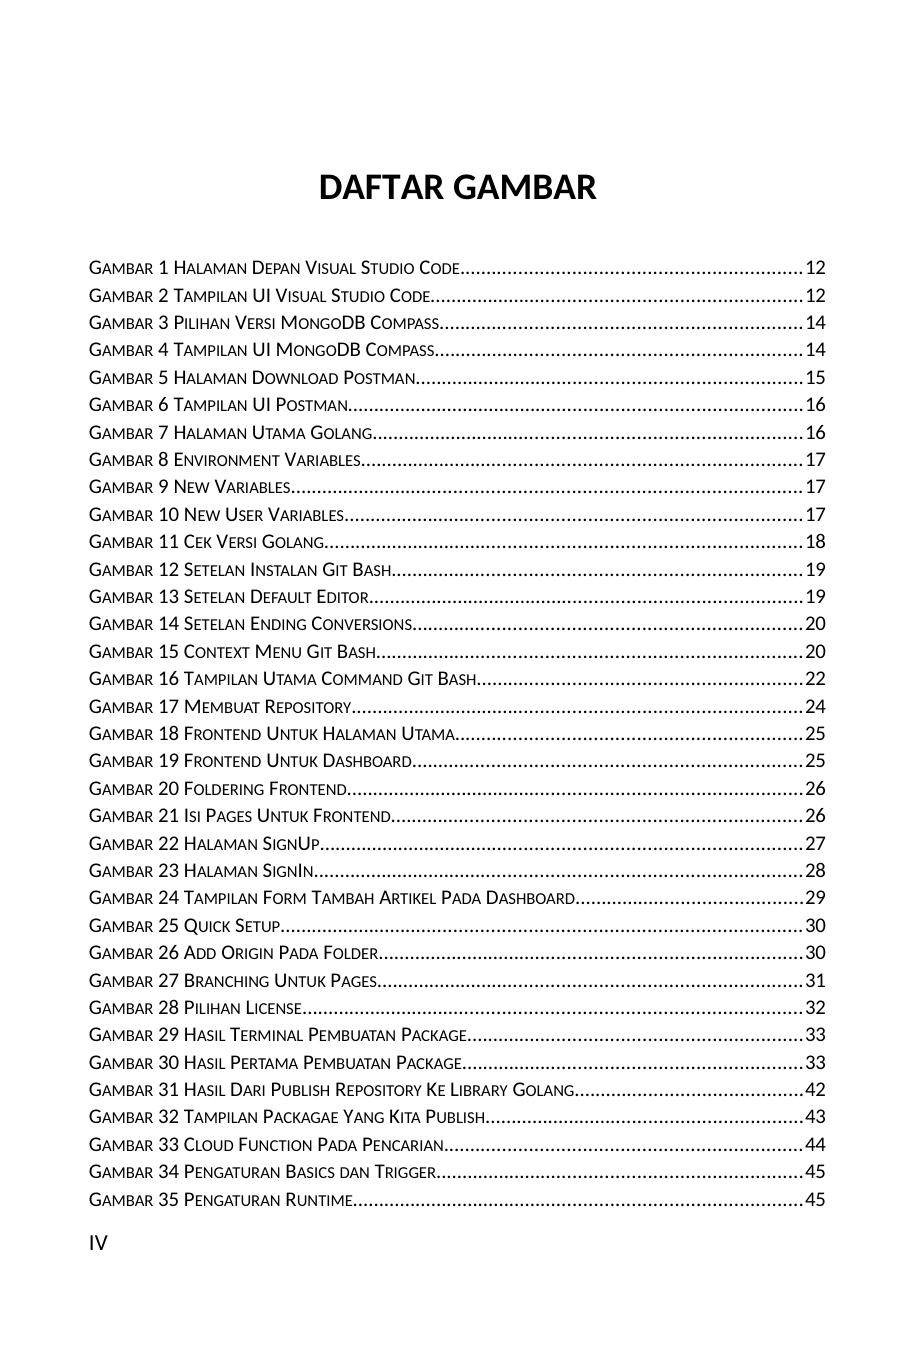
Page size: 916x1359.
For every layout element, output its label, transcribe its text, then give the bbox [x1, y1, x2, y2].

text Gambar 34 Pengaturan Basics dan Trigger 45 [89, 1158, 827, 1184]
text Gambar 32 Tampilan Packagae Yang Kita Publish 43 [89, 1104, 827, 1129]
text Gambar 13 Setelan Default Editor 19 [89, 583, 827, 609]
subtitle DAFTAR GAMBAR [89, 163, 827, 209]
text Gambar 3 Pilihan Versi MongoDB Compass 14 [89, 309, 827, 335]
text Gambar 12 Setelan Instalan Git Bash 19 [89, 556, 827, 581]
text Gambar 15 Context Menu Git Bash 20 [89, 638, 827, 663]
text Gambar 35 Pengaturan Runtime 45 [89, 1186, 827, 1211]
text Gambar 9 New Variables 17 [89, 474, 827, 499]
text Gambar 1 Halaman Depan Visual Studio Code 12 [89, 254, 827, 280]
text Gambar 27 Branching Untuk Pages 31 [89, 967, 827, 992]
text Gambar 2 Tampilan UI Visual Studio Code 12 [89, 282, 827, 307]
text Gambar 17 Membuat Repository 24 [89, 693, 827, 718]
text Gambar 6 Tampilan UI Postman 16 [89, 391, 827, 417]
text Gambar 33 Cloud Function Pada Pencarian 44 [89, 1131, 827, 1157]
text Gambar 8 Environment Variables 17 [89, 446, 827, 472]
text Gambar 14 Setelan Ending Conversions 20 [89, 611, 827, 636]
text Gambar 4 Tampilan UI MongoDB Compass 14 [89, 337, 827, 362]
text Gambar 22 Halaman SignUp 27 [89, 830, 827, 855]
text Gambar 7 Halaman Utama Golang 16 [89, 419, 827, 444]
text Gambar 28 Pilihan License 32 [89, 994, 827, 1019]
text Gambar 26 Add Origin Pada Folder 30 [89, 939, 827, 965]
text Gambar 21 Isi Pages Untuk Frontend 26 [89, 802, 827, 828]
text Gambar 19 Frontend Untuk Dashboard 25 [89, 748, 827, 773]
text Gambar 25 Quick Setup 30 [89, 912, 827, 937]
text Gambar 31 Hasil Dari Publish Repository Ke Library Golang 42 [89, 1076, 827, 1102]
text Gambar 11 Cek Versi Golang 18 [89, 528, 827, 554]
text Gambar 10 New User Variables 17 [89, 501, 827, 526]
text Gambar 20 Foldering Frontend 26 [89, 775, 827, 800]
text Gambar 18 Frontend Untuk Halaman Utama 25 [89, 720, 827, 746]
text Gambar 24 Tampilan Form Tambah Artikel Pada Dashboard 29 [89, 884, 827, 910]
text Gambar 30 Hasil Pertama Pembuatan Package 33 [89, 1049, 827, 1074]
text Gambar 16 Tampilan Utama Command Git Bash 22 [89, 665, 827, 691]
text Gambar 5 Halaman Download Postman 15 [89, 364, 827, 389]
text Gambar 23 Halaman SignIn 28 [89, 857, 827, 883]
text Gambar 29 Hasil Terminal Pembuatan Package 33 [89, 1022, 827, 1047]
